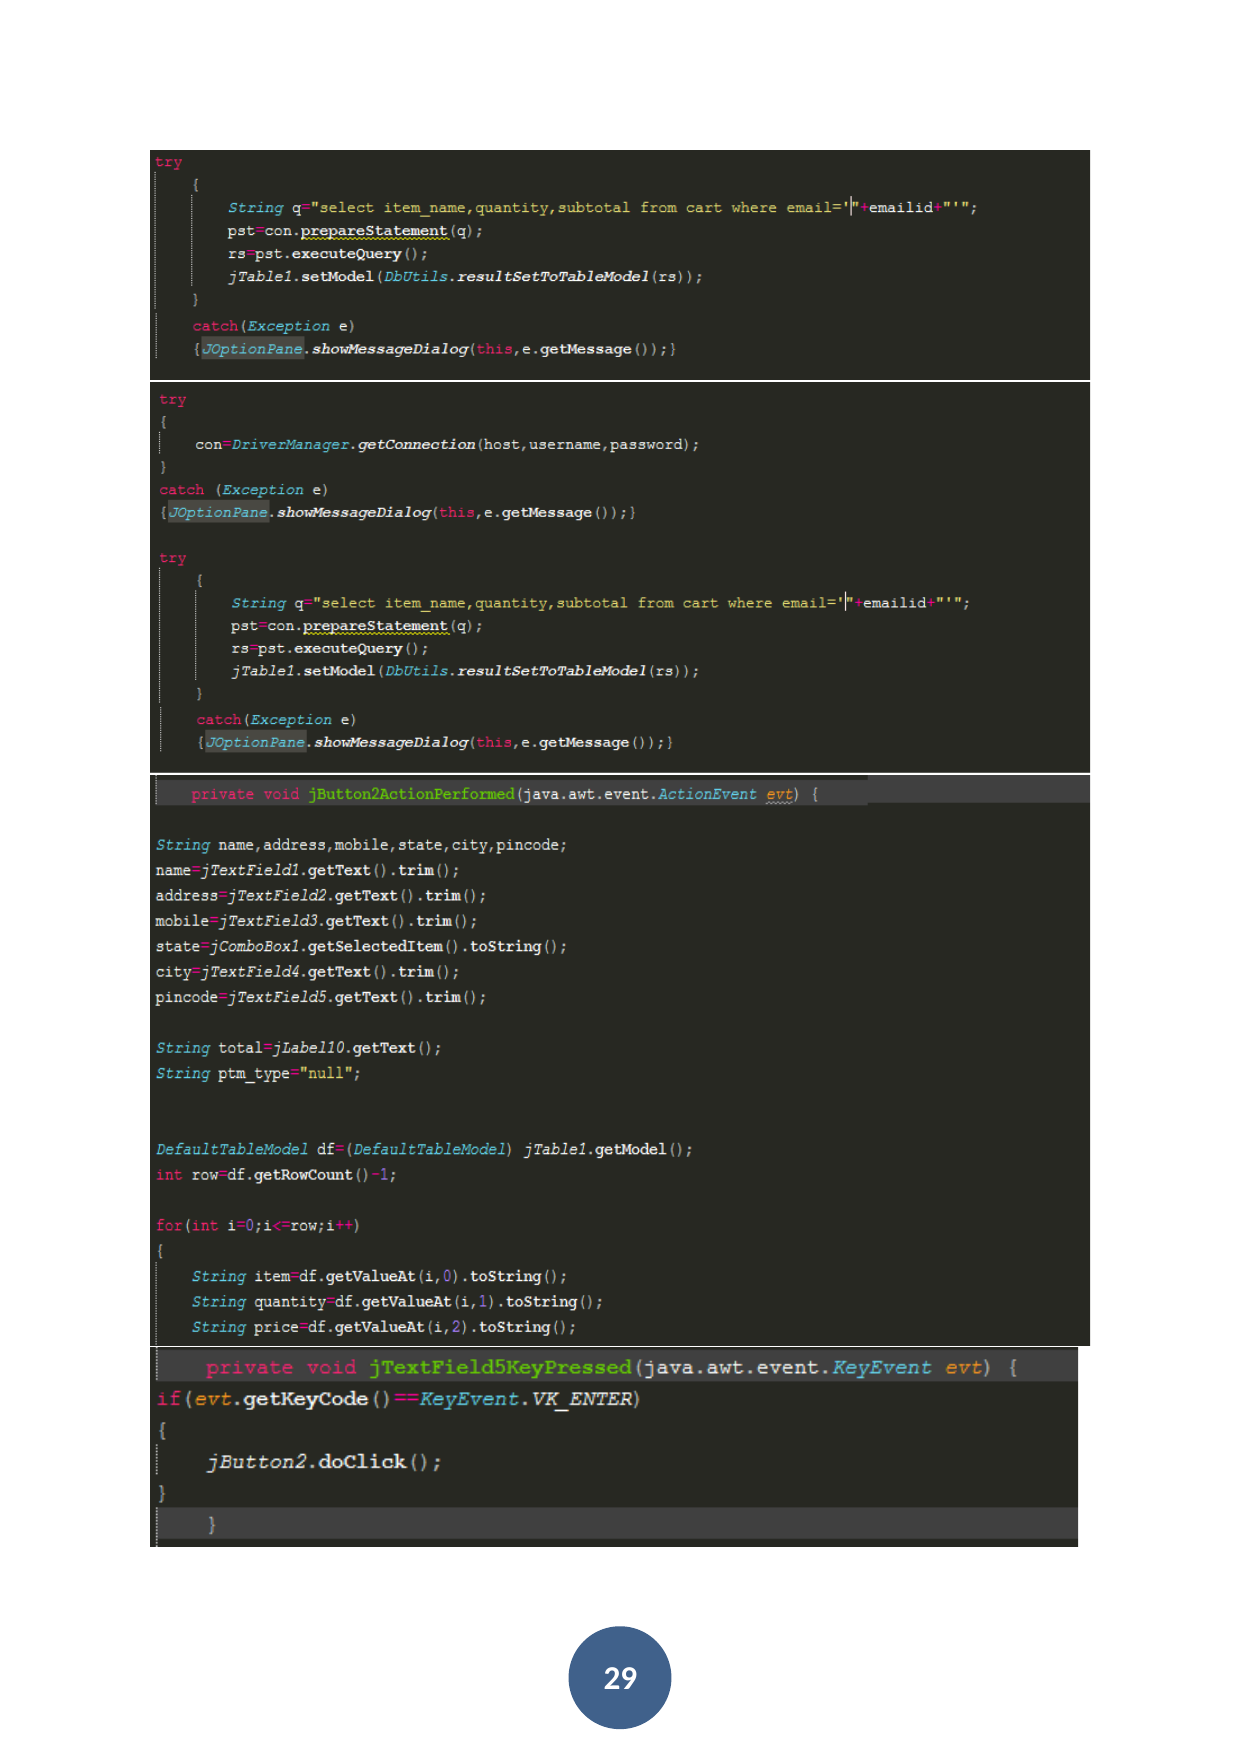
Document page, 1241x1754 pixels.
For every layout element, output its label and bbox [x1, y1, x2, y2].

picture [150, 1347, 1079, 1547]
picture [150, 150, 1091, 380]
picture [150, 775, 1091, 1346]
picture [150, 382, 1091, 774]
